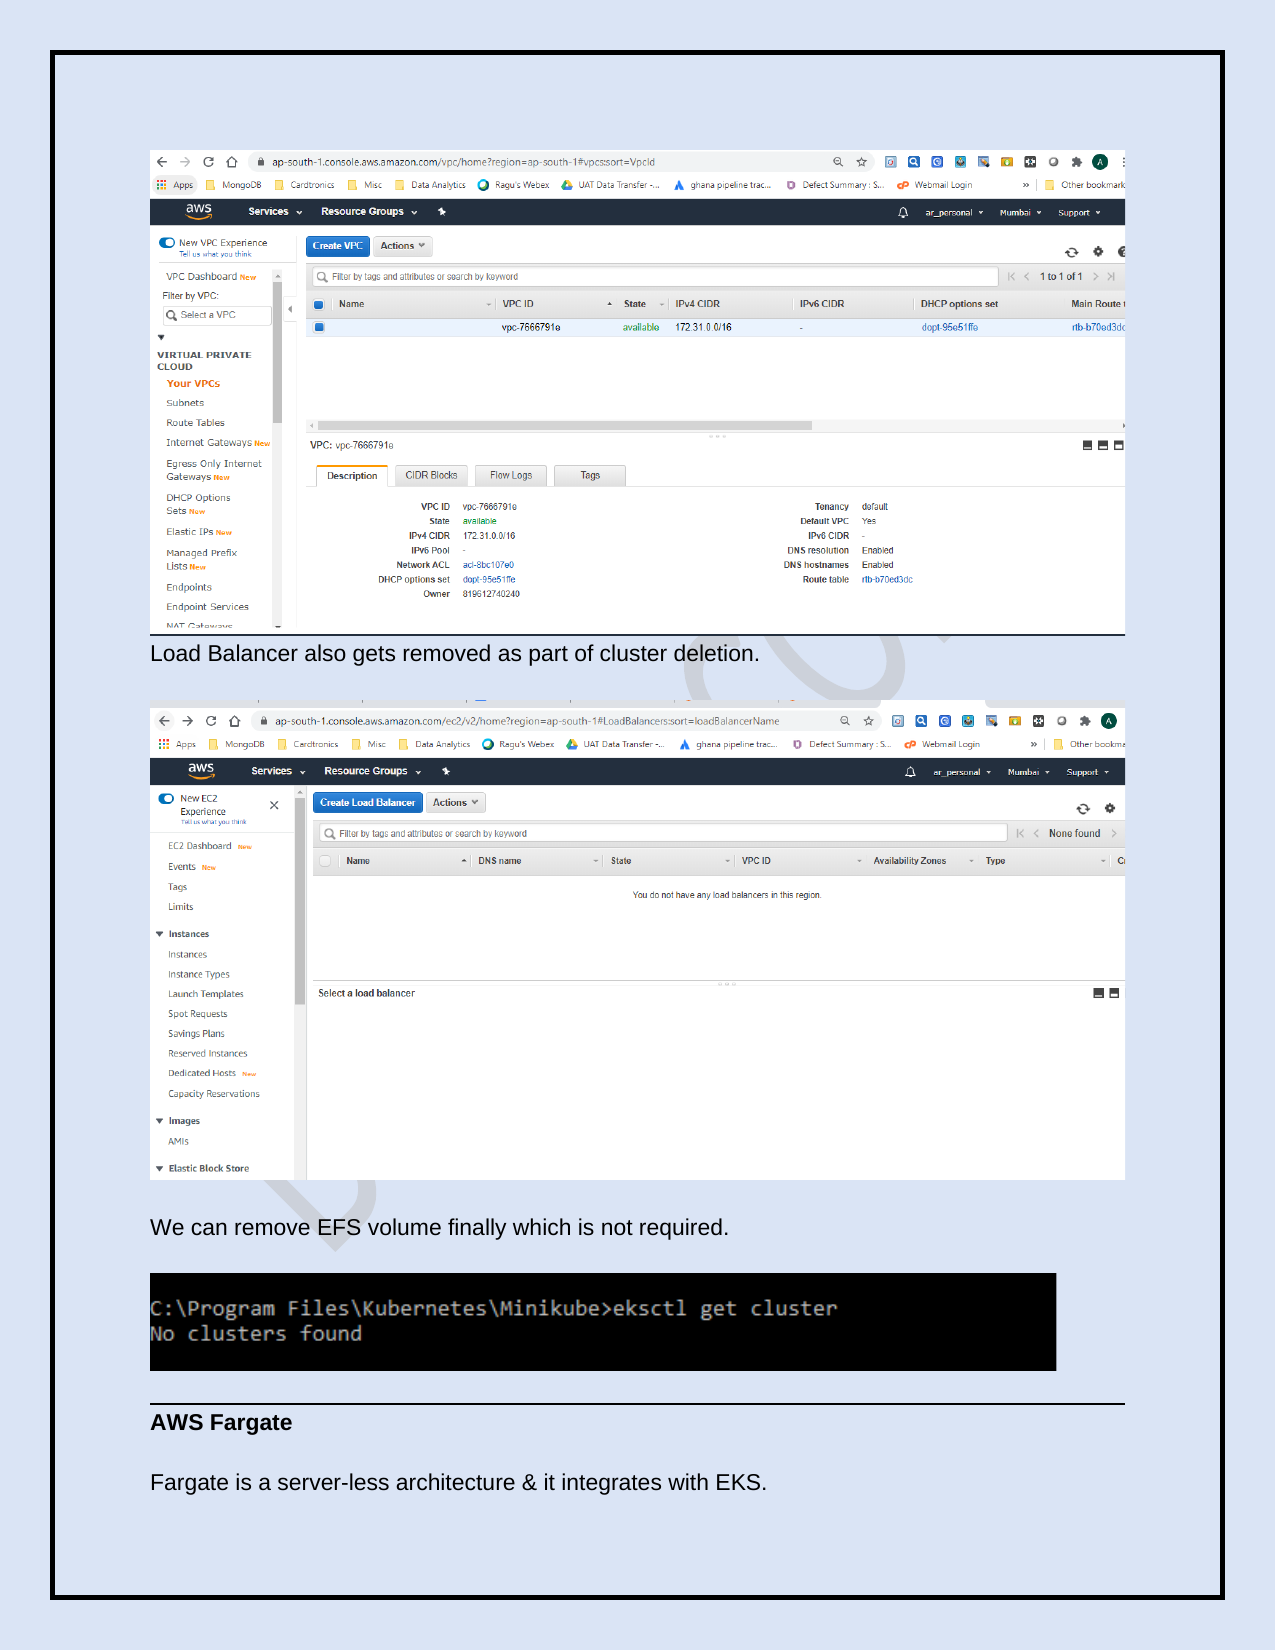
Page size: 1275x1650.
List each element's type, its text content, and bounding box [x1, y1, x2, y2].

text Fargate is a server-less architecture & it integrates with EKS. [150, 1469, 1125, 1495]
text Load Balancer also gets removed as part of cluster deletion. [150, 640, 1125, 666]
picture [150, 1273, 1057, 1371]
picture [150, 150, 1125, 636]
text We can remove EFS volume finally which is not required. [150, 1213, 1125, 1240]
text AWS Fargate [150, 1408, 1125, 1435]
picture [150, 700, 1125, 1180]
